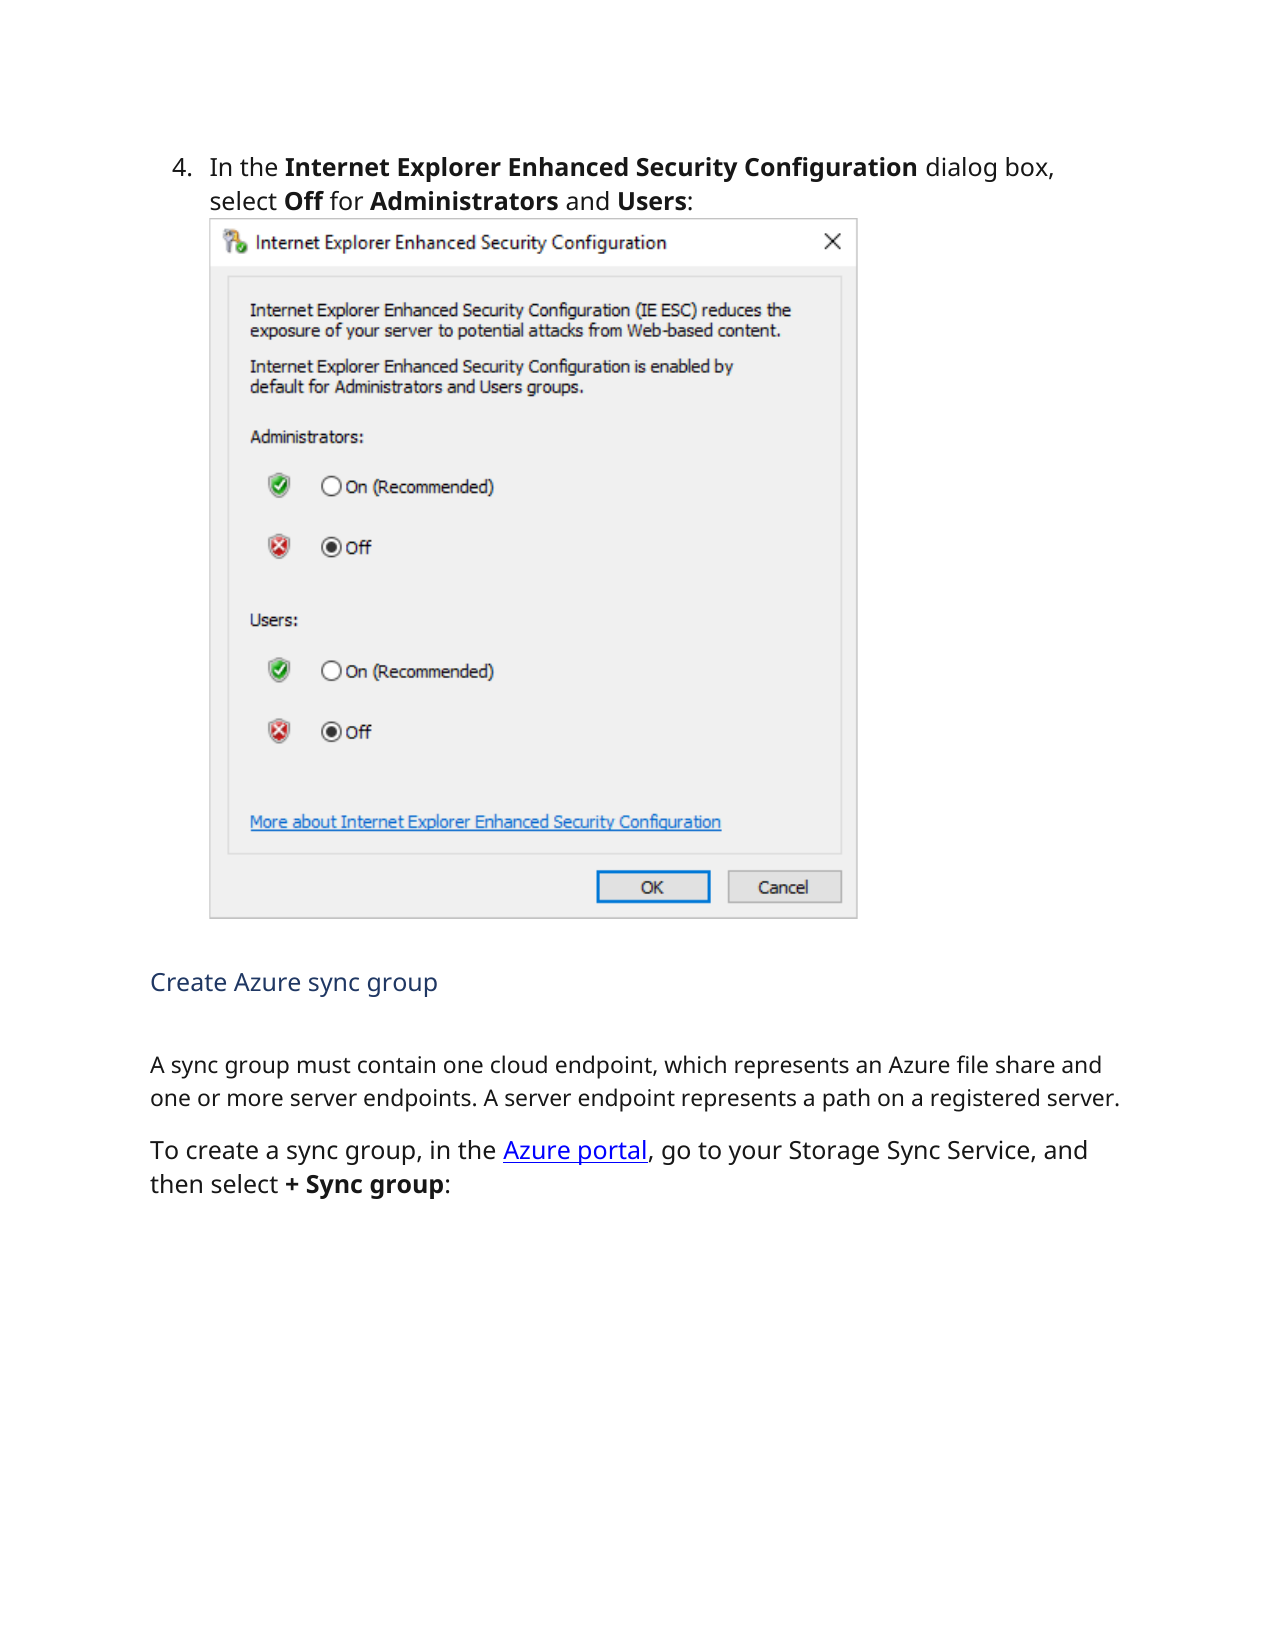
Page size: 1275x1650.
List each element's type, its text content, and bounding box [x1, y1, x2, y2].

subtitle Create Azure sync group [150, 965, 1125, 999]
text A sync group must contain one cloud endpoint, which represents an Azure file share and one or more server endpoints. A server endpoint represents a path on a registered server. [150, 1049, 1125, 1114]
picture [209, 218, 858, 919]
text To create a sync group, in the Azure portal, go to your Storage Sync Service, and then select + Sync group: [150, 1133, 1125, 1201]
